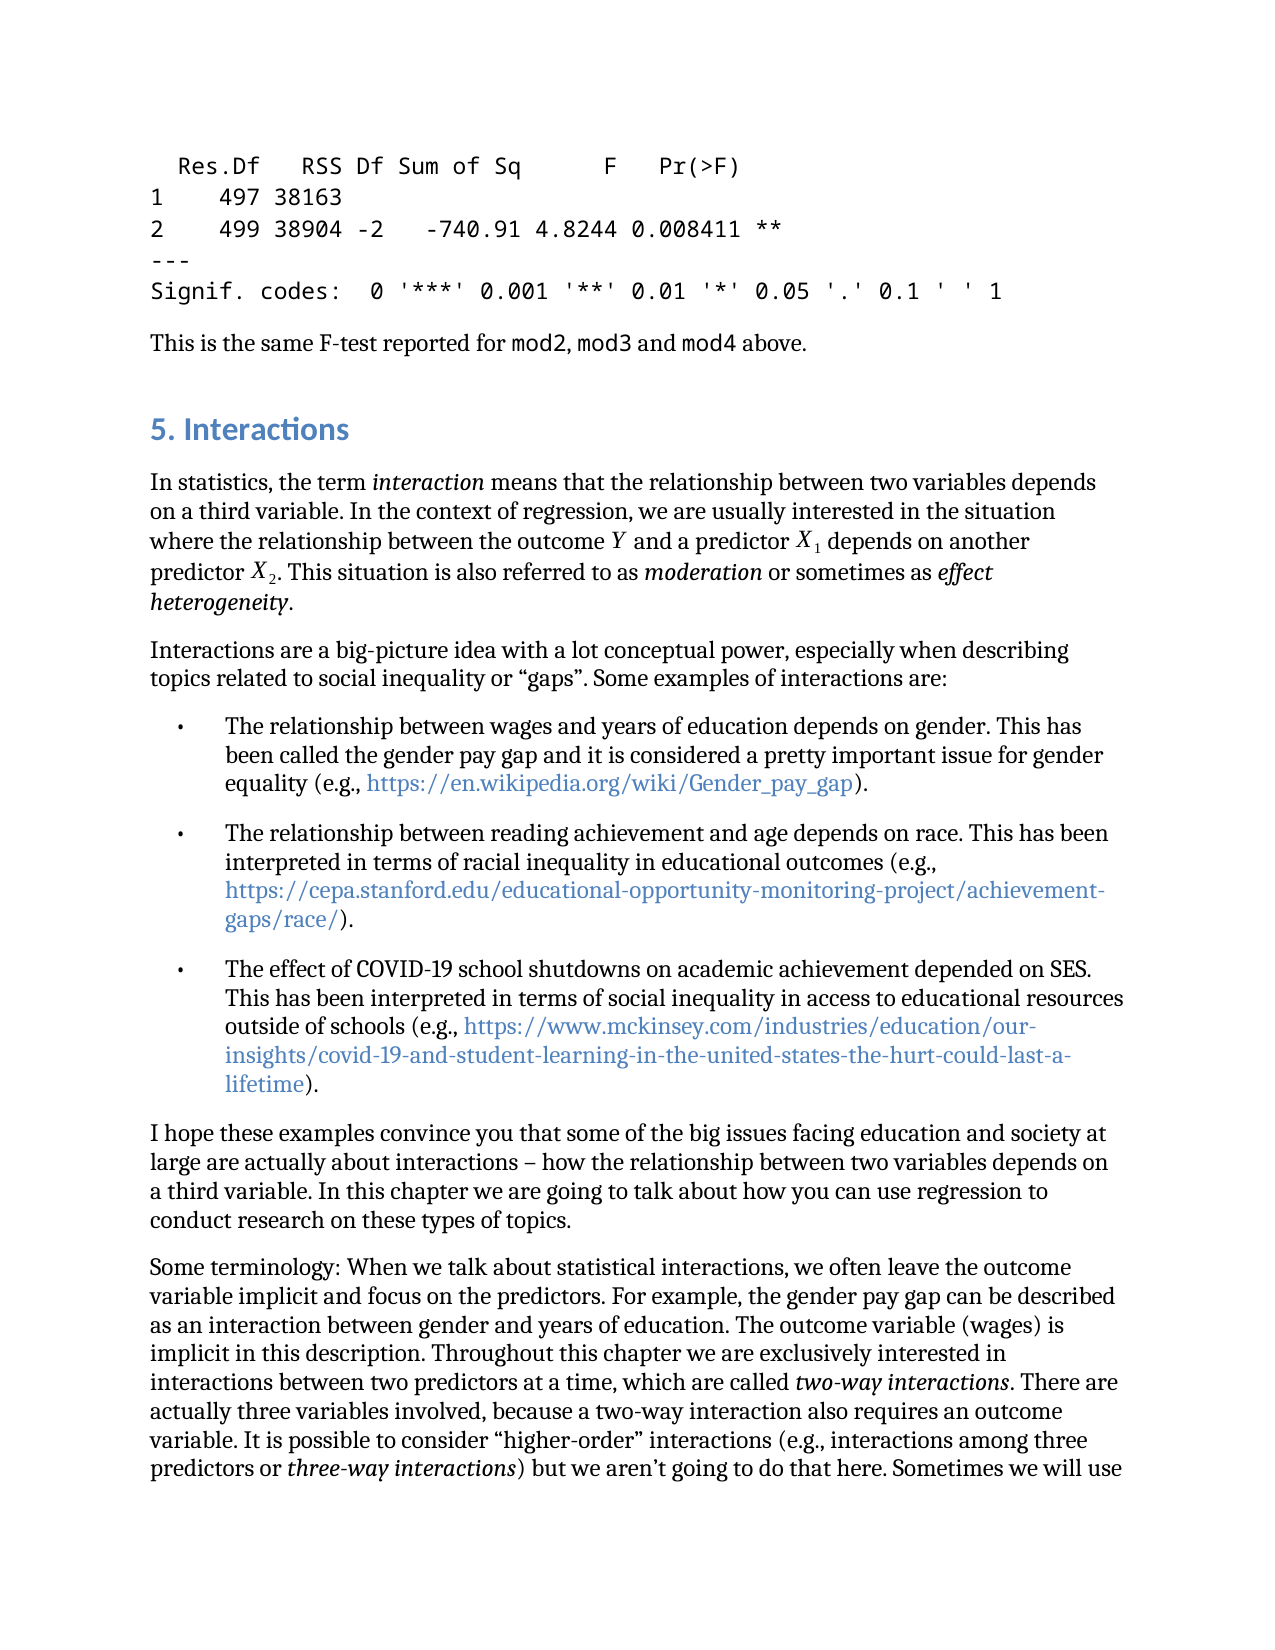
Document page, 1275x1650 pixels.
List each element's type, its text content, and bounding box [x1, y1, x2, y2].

text I hope these examples convince you that some of the big issues facing education and society at large are actually about interactions – how the relationship between two variables depends on a third variable. In this chapter we are going to talk about how you can use regression to conduct research on these types of topics. [150, 1119, 1125, 1234]
list The relationship between wages and years of education depends on gender. This has been called the gender pay gap and it is considered a pretty important issue for gender equality (e.g., https://en.wikipedia.org/wiki/Gender_pay_gap). [175, 712, 1125, 798]
list The effect of COVID-19 school shutdowns on academic achievement depended on SES. This has been interpreted in terms of social inequality in access to educational resources outside of schools (e.g., https://www.mckinsey.com/industries/education/our-insights/covid-19-and-student-learning-in-the-united-states-the-hurt-could-last-a-lifetime). [175, 955, 1125, 1098]
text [150, 150, 1125, 306]
subtitle 5. Interactions [150, 408, 1125, 449]
list The relationship between reading achievement and age depends on race. This has been interpreted in terms of racial inequality in educational outcomes (e.g., https://cepa.stanford.edu/educational-opportunity-monitoring-project/achievement-gaps/race/). [175, 819, 1125, 934]
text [150, 1253, 1125, 1483]
text This is the same F-test reported for mod2, mod3 and mod4 above. [150, 327, 1125, 358]
text Interactions are a big-picture idea with a lot conceptual power, especially when describing topics related to social inequality or “gaps”. Some examples of interactions are: [150, 636, 1125, 693]
text In statistics, the term interaction means that the relationship between two variables depends on a third variable. In the context of regression, we are usually interested in the situation where the relationship between the outcome and a predictor depends on another predictor . This situation is also referred to as moderation or sometimes as effect heterogeneity. [150, 468, 1125, 617]
